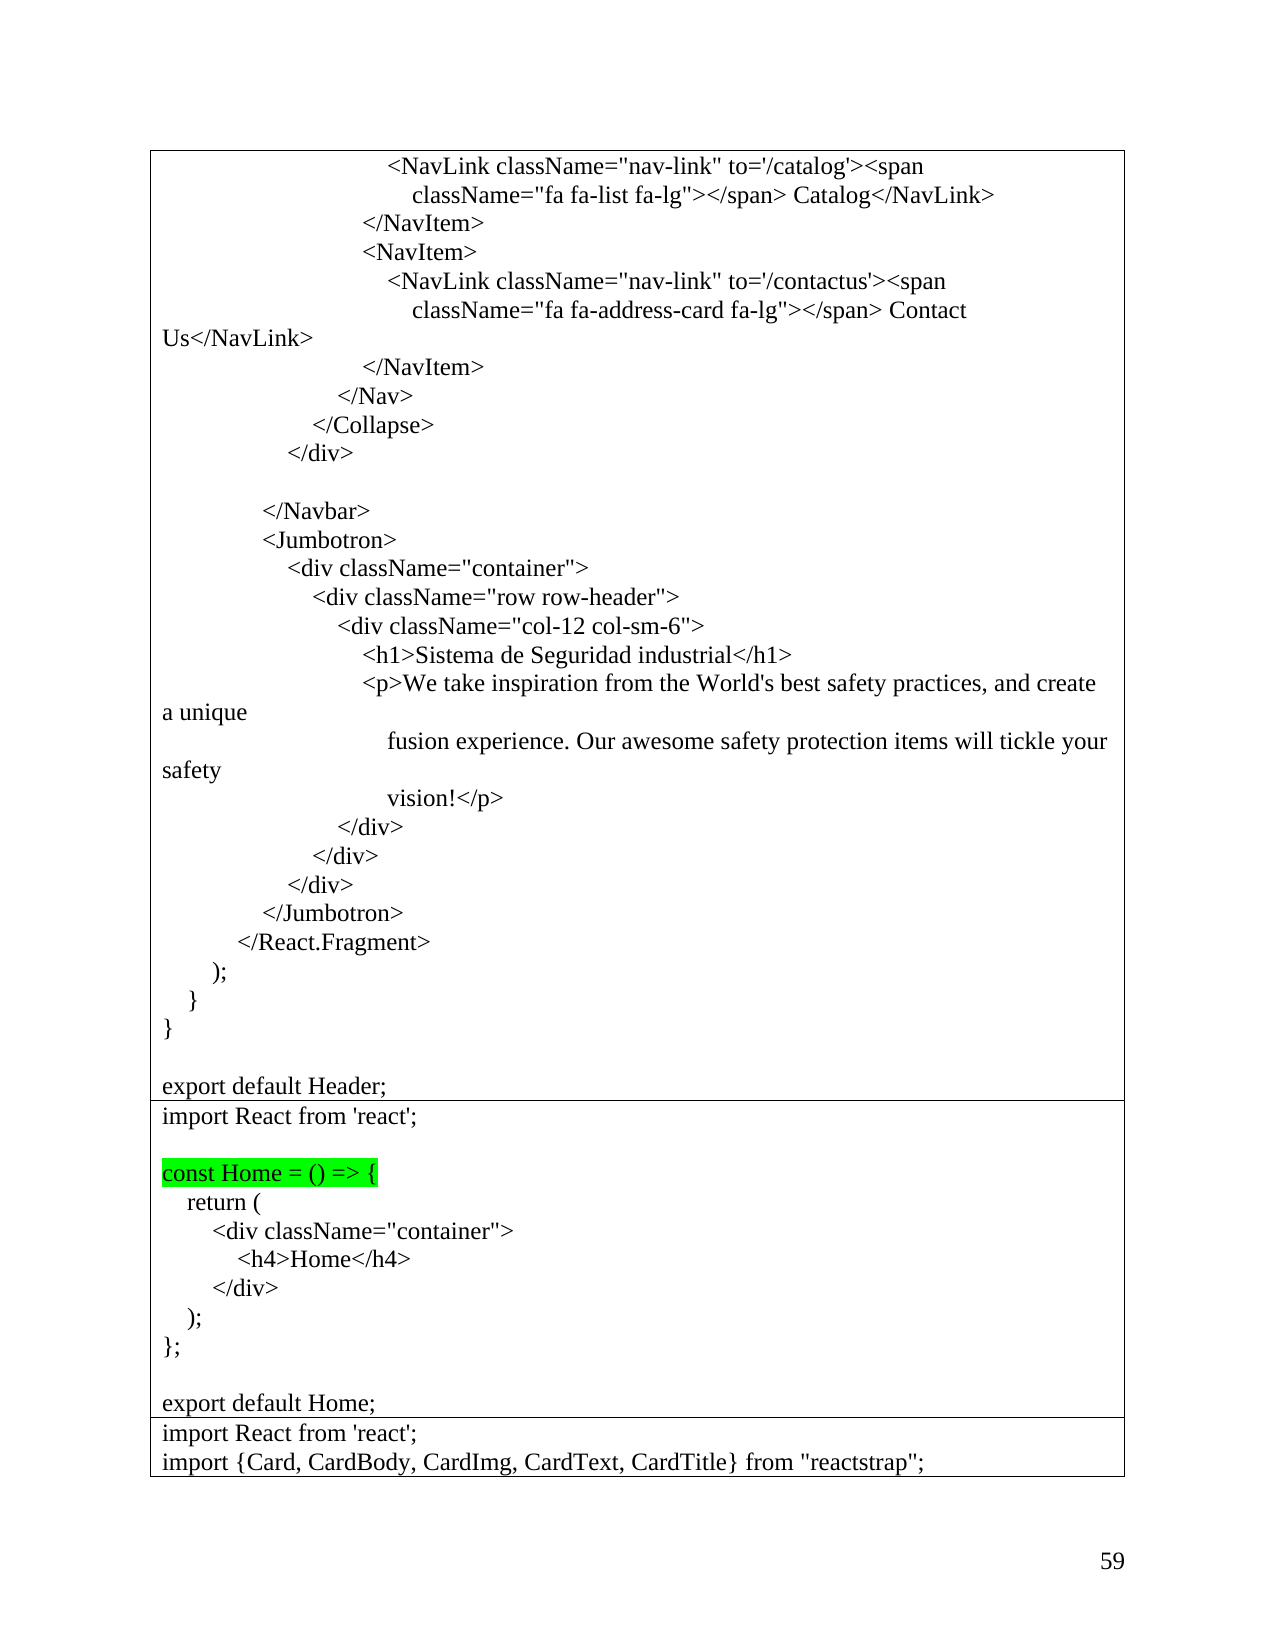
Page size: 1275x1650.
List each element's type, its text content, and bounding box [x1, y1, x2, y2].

table_cell import React from 'react'; const Home = () => { return ( <div className="container"> <h4>Home</h4> </div> ); }; export default Home; [151, 1101, 1124, 1417]
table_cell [151, 151, 1124, 1100]
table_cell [151, 1418, 1124, 1476]
